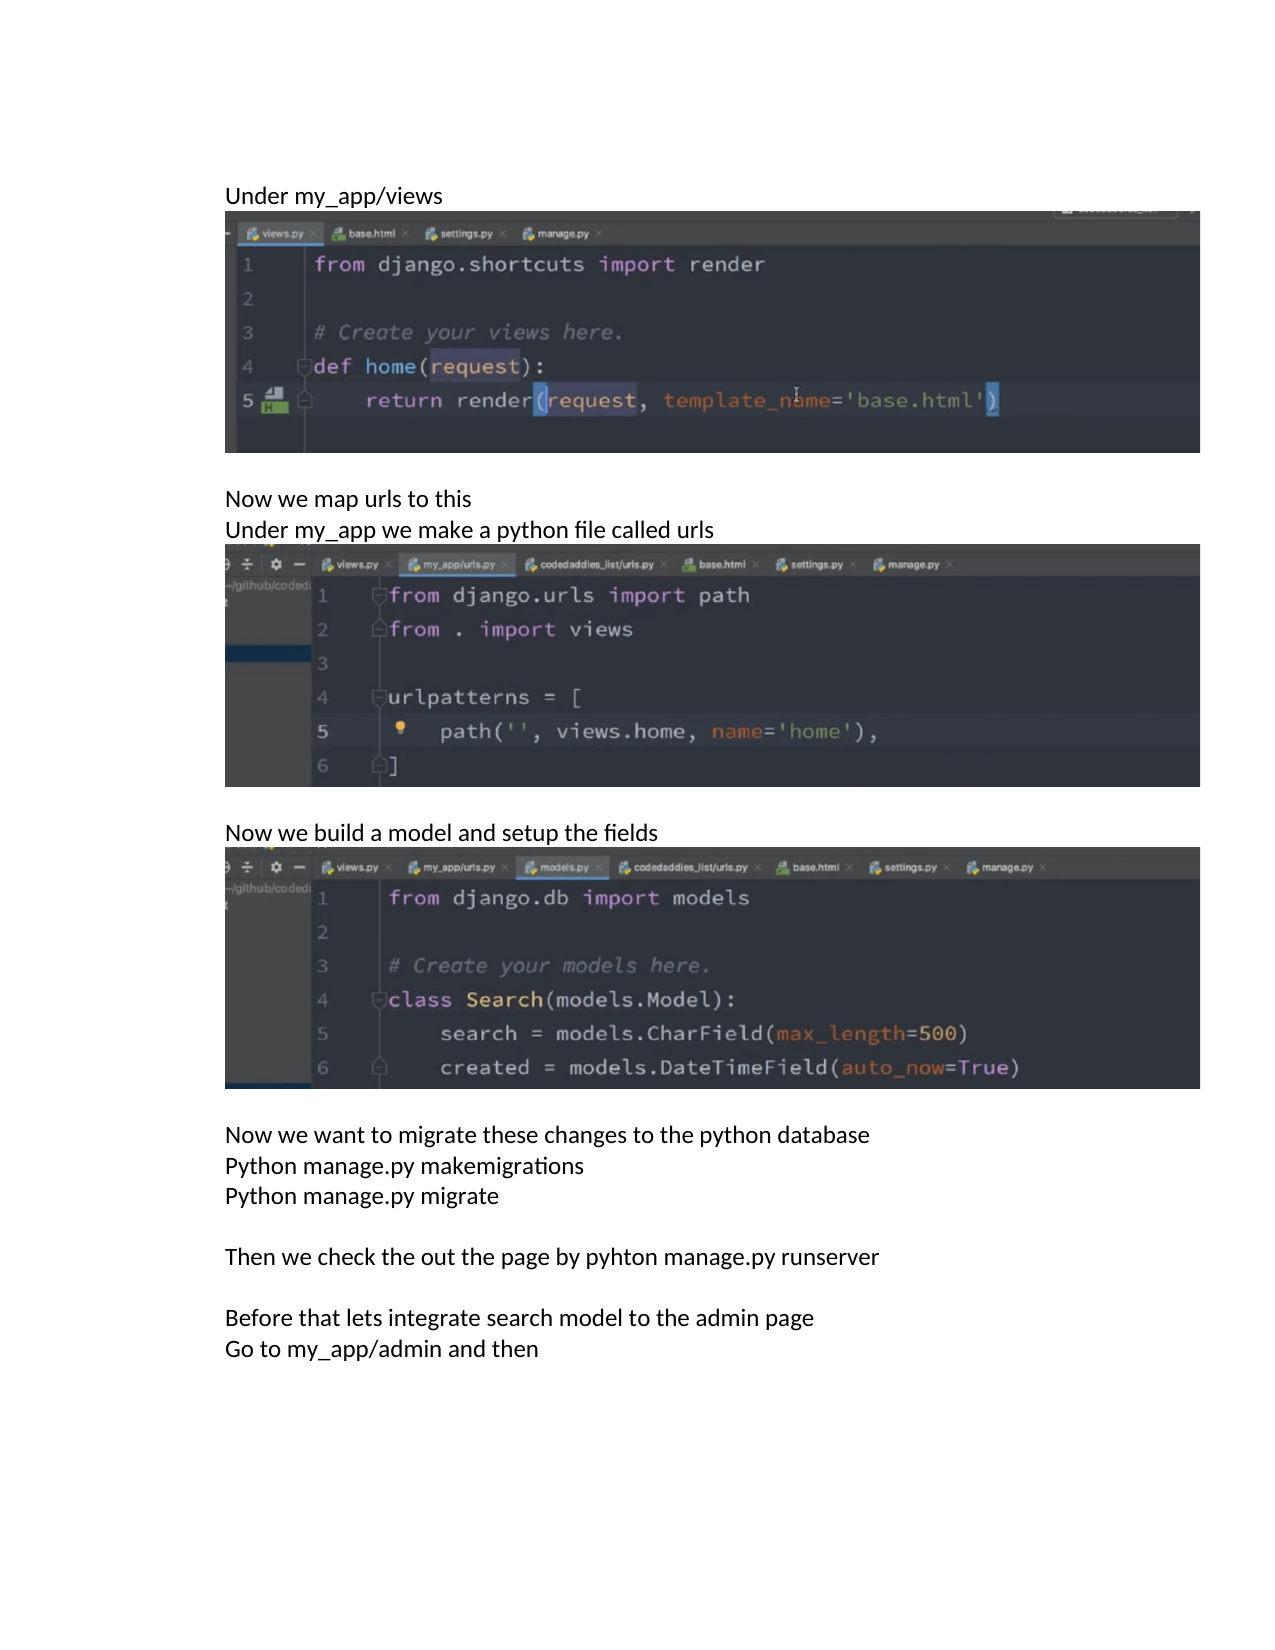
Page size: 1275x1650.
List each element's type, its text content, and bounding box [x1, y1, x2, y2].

picture [225, 544, 1200, 787]
text Now we build a model and setup the fields [225, 817, 1125, 847]
text Under my_app we make a python file called urls [225, 514, 1125, 544]
text Go to my_app/admin and then [225, 1333, 1125, 1364]
picture [225, 847, 1200, 1089]
text Before that lets integrate search model to the admin page [225, 1303, 1125, 1333]
text Under my_app/views [225, 181, 1125, 211]
text Python manage.py migrate [225, 1181, 1125, 1211]
text Python manage.py makemigrations [225, 1150, 1125, 1181]
text Then we check the out the page by pyhton manage.py runserver [225, 1242, 1125, 1272]
picture [225, 211, 1200, 453]
text Now we map urls to this [225, 483, 1125, 514]
text Now we want to migrate these changes to the python database [225, 1119, 1125, 1150]
